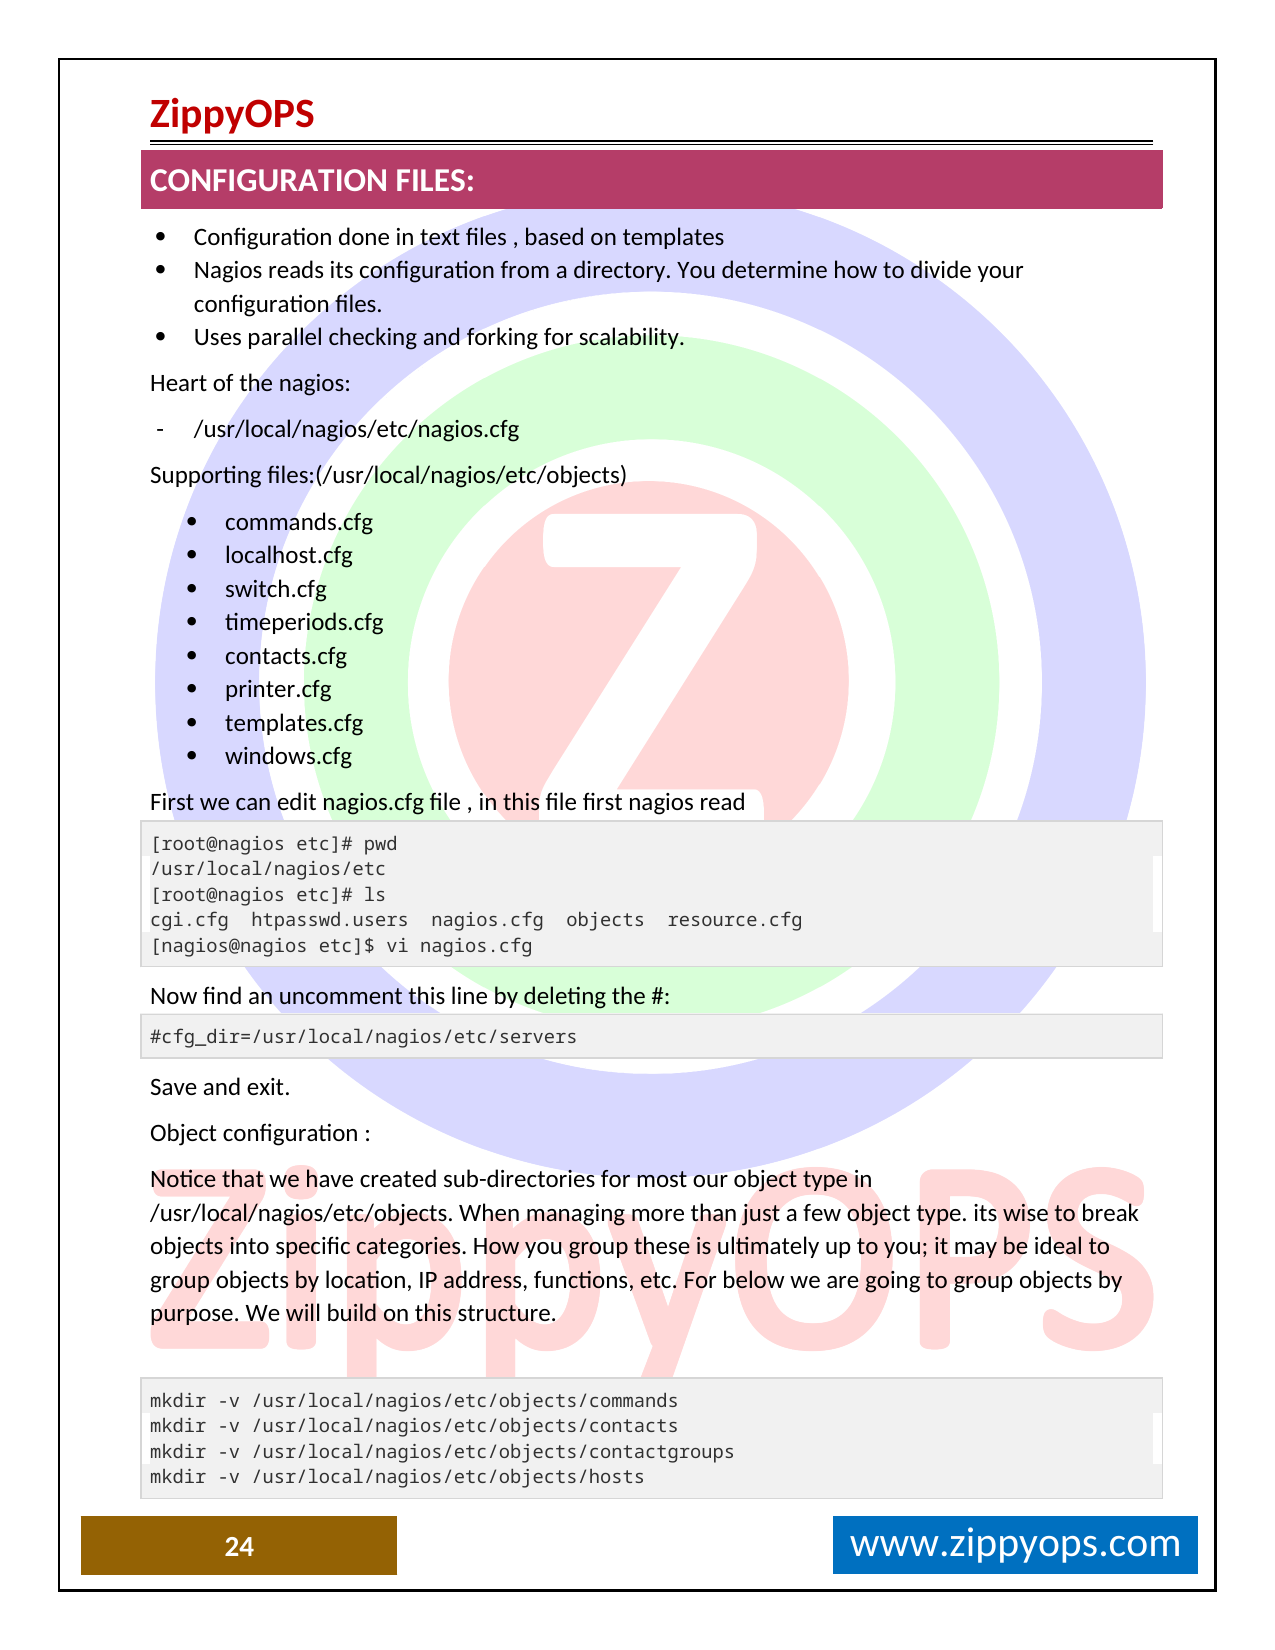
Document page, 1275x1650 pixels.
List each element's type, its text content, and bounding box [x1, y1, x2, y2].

text [root@nagios etc]# ls [150, 881, 1153, 907]
text Heart of the nagios: [150, 368, 1153, 398]
list Nagios reads its configuration from a directory. You determine how to divide your configuration files. [156, 254, 1153, 318]
text First we can edit nagios.cfg file , in this file first nagios read [150, 787, 1153, 817]
list templates.cfg [187, 707, 1153, 737]
text [nagios@nagios etc]$ vi nagios.cfg [142, 922, 1162, 966]
subtitle Configuration files: [142, 151, 1162, 208]
text mkdir -v /usr/local/nagios/etc/objects/contacts [150, 1413, 1153, 1438]
list printer.cfg [187, 673, 1153, 704]
list Configuration done in text files , based on templates [156, 221, 1153, 251]
list Uses parallel checking and forking for scalability. [156, 322, 1153, 352]
text mkdir -v /usr/local/nagios/etc/objects/hosts [142, 1454, 1162, 1498]
text Now find an uncomment this line by deleting the #: [150, 980, 1153, 1011]
text mkdir -v /usr/local/nagios/etc/objects/contactgroups [150, 1438, 1153, 1454]
text Save and exit. [150, 1071, 1153, 1102]
list contacts.cfg [187, 640, 1153, 670]
text Notice that we have created sub-directories for most our object type in /usr/local/nagios/etc/objects. When managing more than just a few object type. its wise to break objects into specific categories. How you group these is ultimately up to you; it may be ideal to group objects by location, IP address, functions, etc. For below we are going to group objects by purpose. We will build on this structure. [150, 1163, 1153, 1328]
list commands.cfg [187, 506, 1153, 536]
text cgi.cfg htpasswd.users nagios.cfg objects resource.cfg [150, 907, 1153, 922]
text #cfg_dir=/usr/local/nagios/etc/servers [142, 1015, 1162, 1057]
text Object configuration : [150, 1117, 1153, 1148]
list windows.cfg [187, 741, 1153, 771]
text Supporting files:(/usr/local/nagios/etc/objects) [150, 460, 1153, 490]
list timeperiods.cfg [187, 606, 1153, 637]
text /usr/local/nagios/etc [150, 856, 1153, 881]
list /usr/local/nagios/etc/nagios.cfg [156, 414, 1153, 444]
text [root@nagios etc]# pwd [142, 822, 1162, 856]
text mkdir -v /usr/local/nagios/etc/objects/commands [142, 1379, 1162, 1413]
list switch.cfg [187, 573, 1153, 603]
list localhost.cfg [187, 539, 1153, 570]
